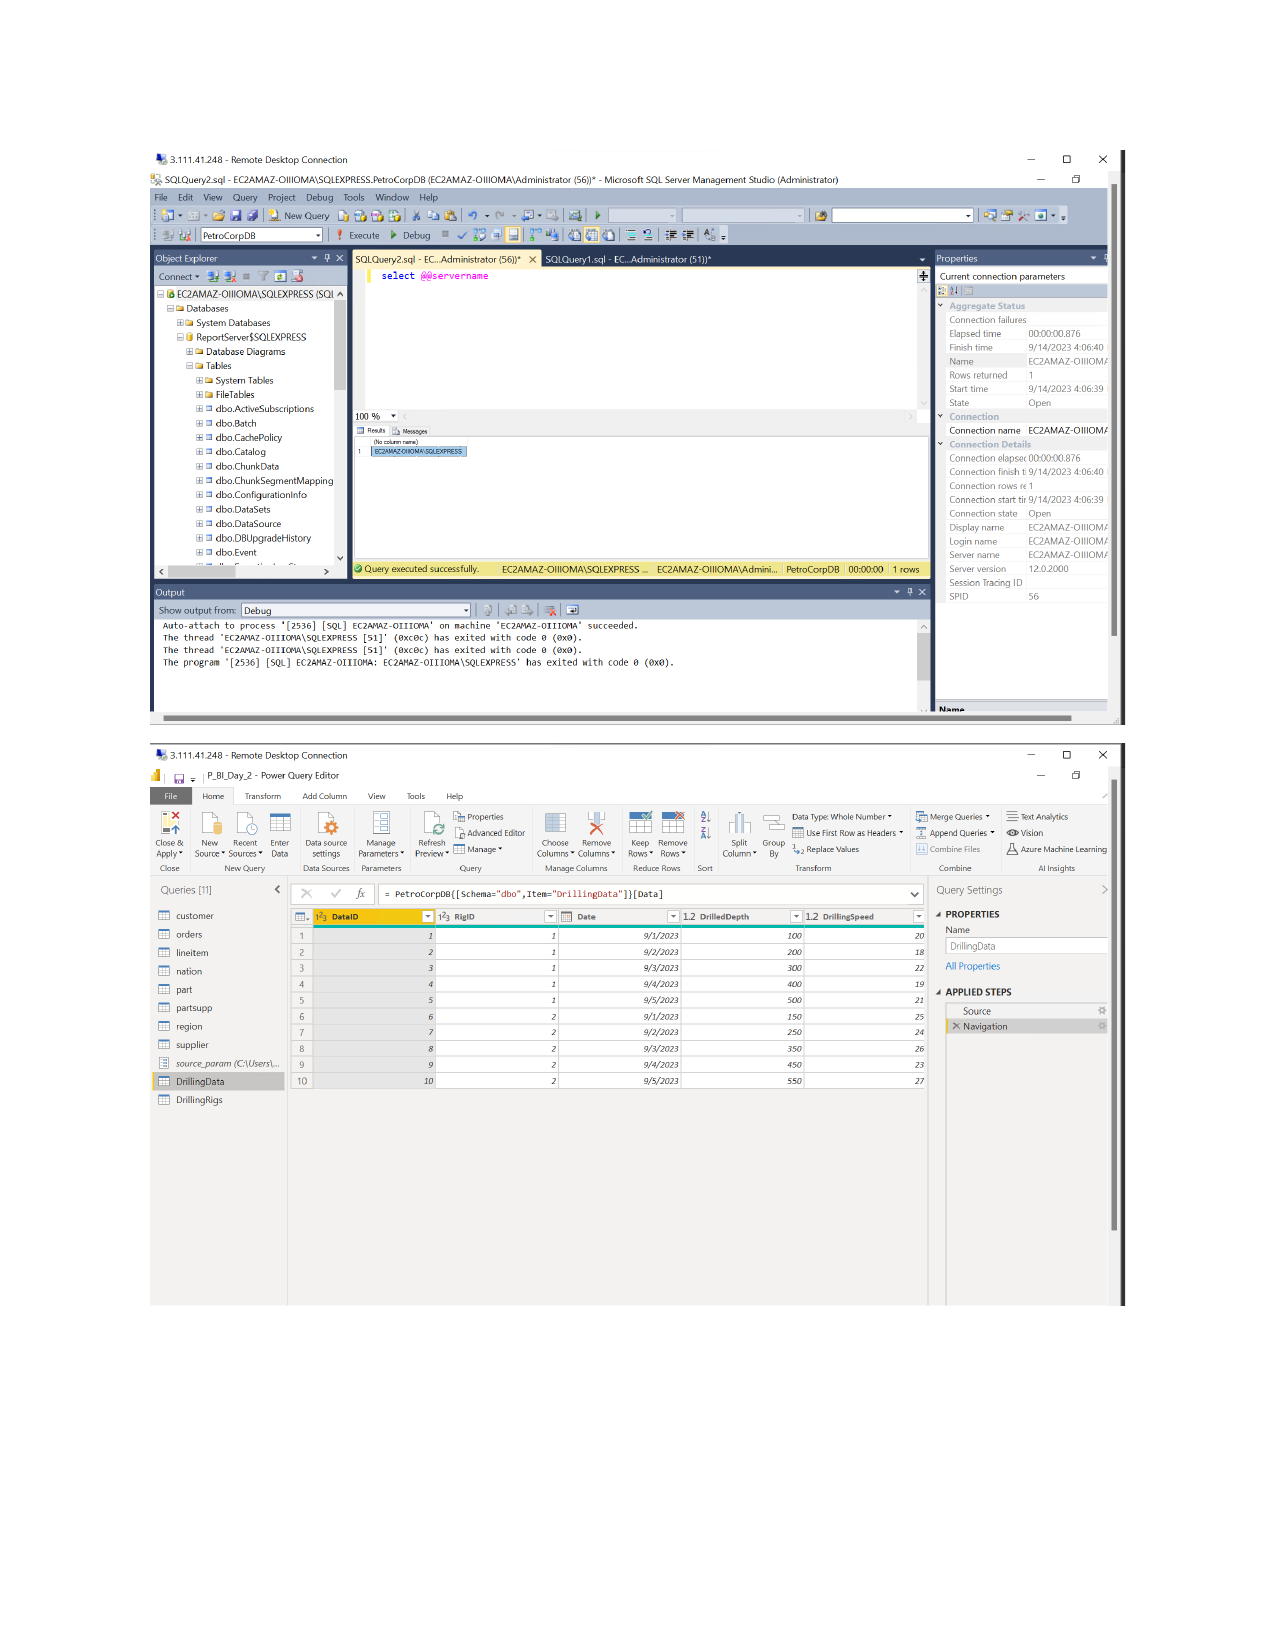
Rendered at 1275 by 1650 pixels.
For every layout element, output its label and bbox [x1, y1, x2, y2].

picture [150, 743, 1125, 1306]
picture [150, 150, 1125, 725]
